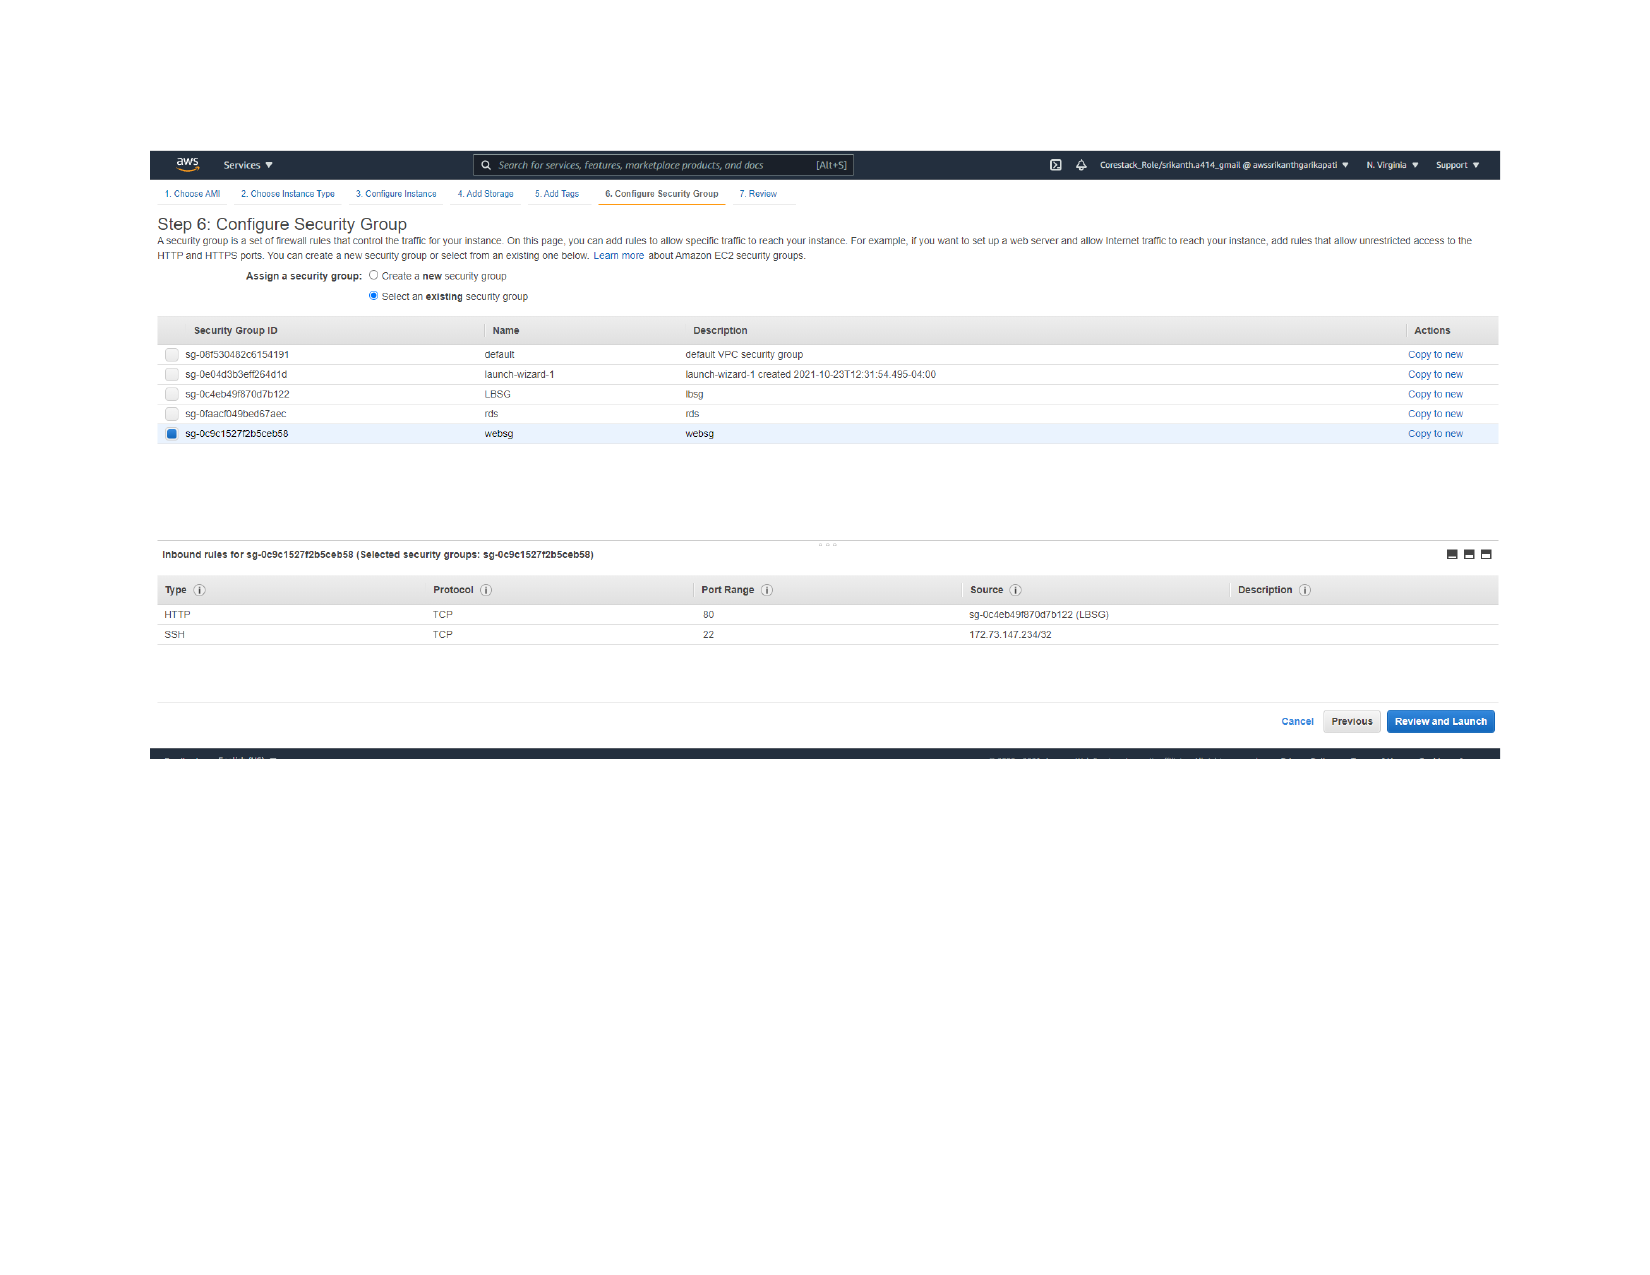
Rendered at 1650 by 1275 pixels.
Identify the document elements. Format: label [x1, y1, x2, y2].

picture [150, 150, 1500, 759]
